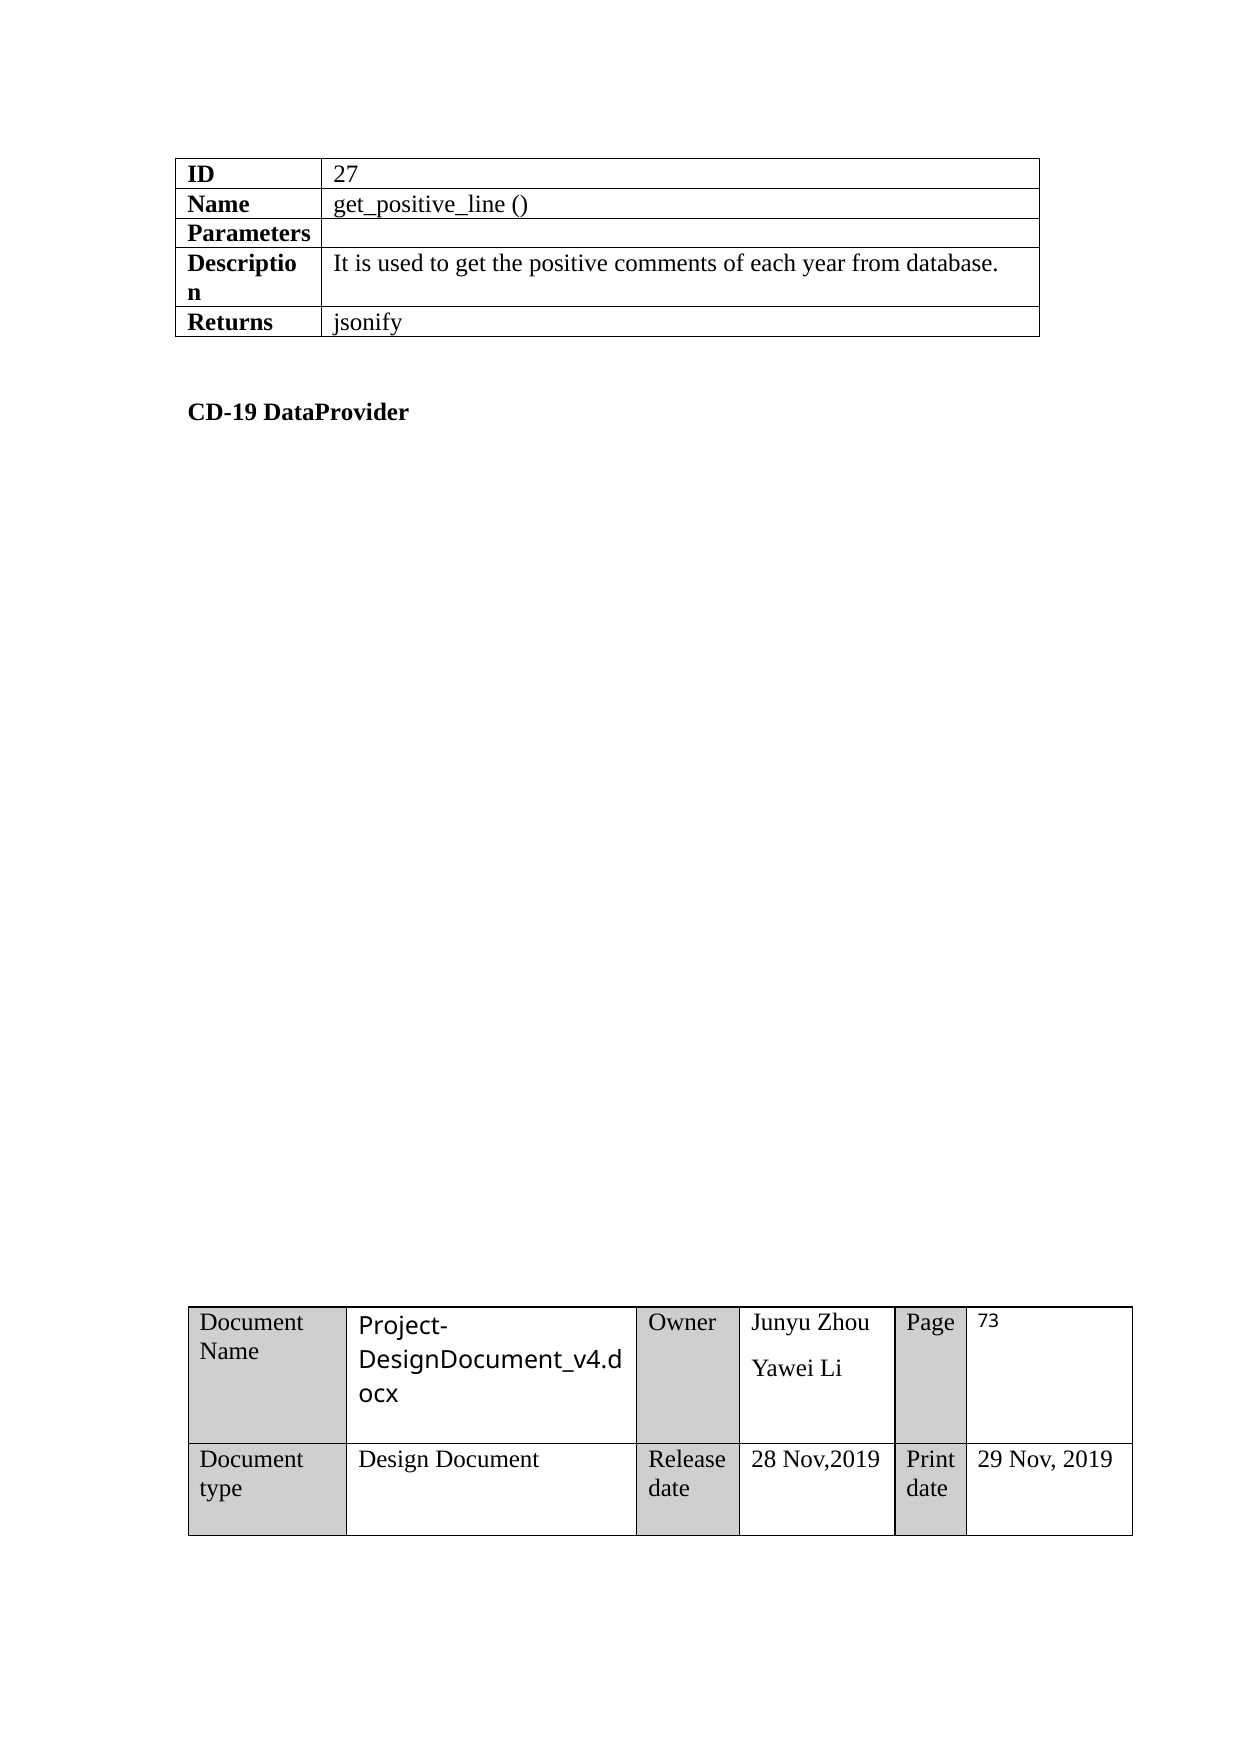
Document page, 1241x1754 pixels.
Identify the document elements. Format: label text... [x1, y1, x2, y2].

table_cell get_positive_line () [322, 189, 1039, 217]
table_cell Parameters [176, 219, 321, 247]
table_cell [322, 219, 1039, 247]
table_header ID [176, 159, 321, 188]
table_header 27 [322, 159, 1039, 188]
table_cell jsonify [322, 307, 1039, 336]
table_cell Returns [176, 307, 321, 336]
table_cell Description [176, 248, 321, 306]
subtitle CD-19 DataProvider [187, 166, 1053, 428]
table_cell Name [176, 189, 321, 217]
table_cell It is used to get the positive comments of each year from database. [322, 248, 1039, 306]
